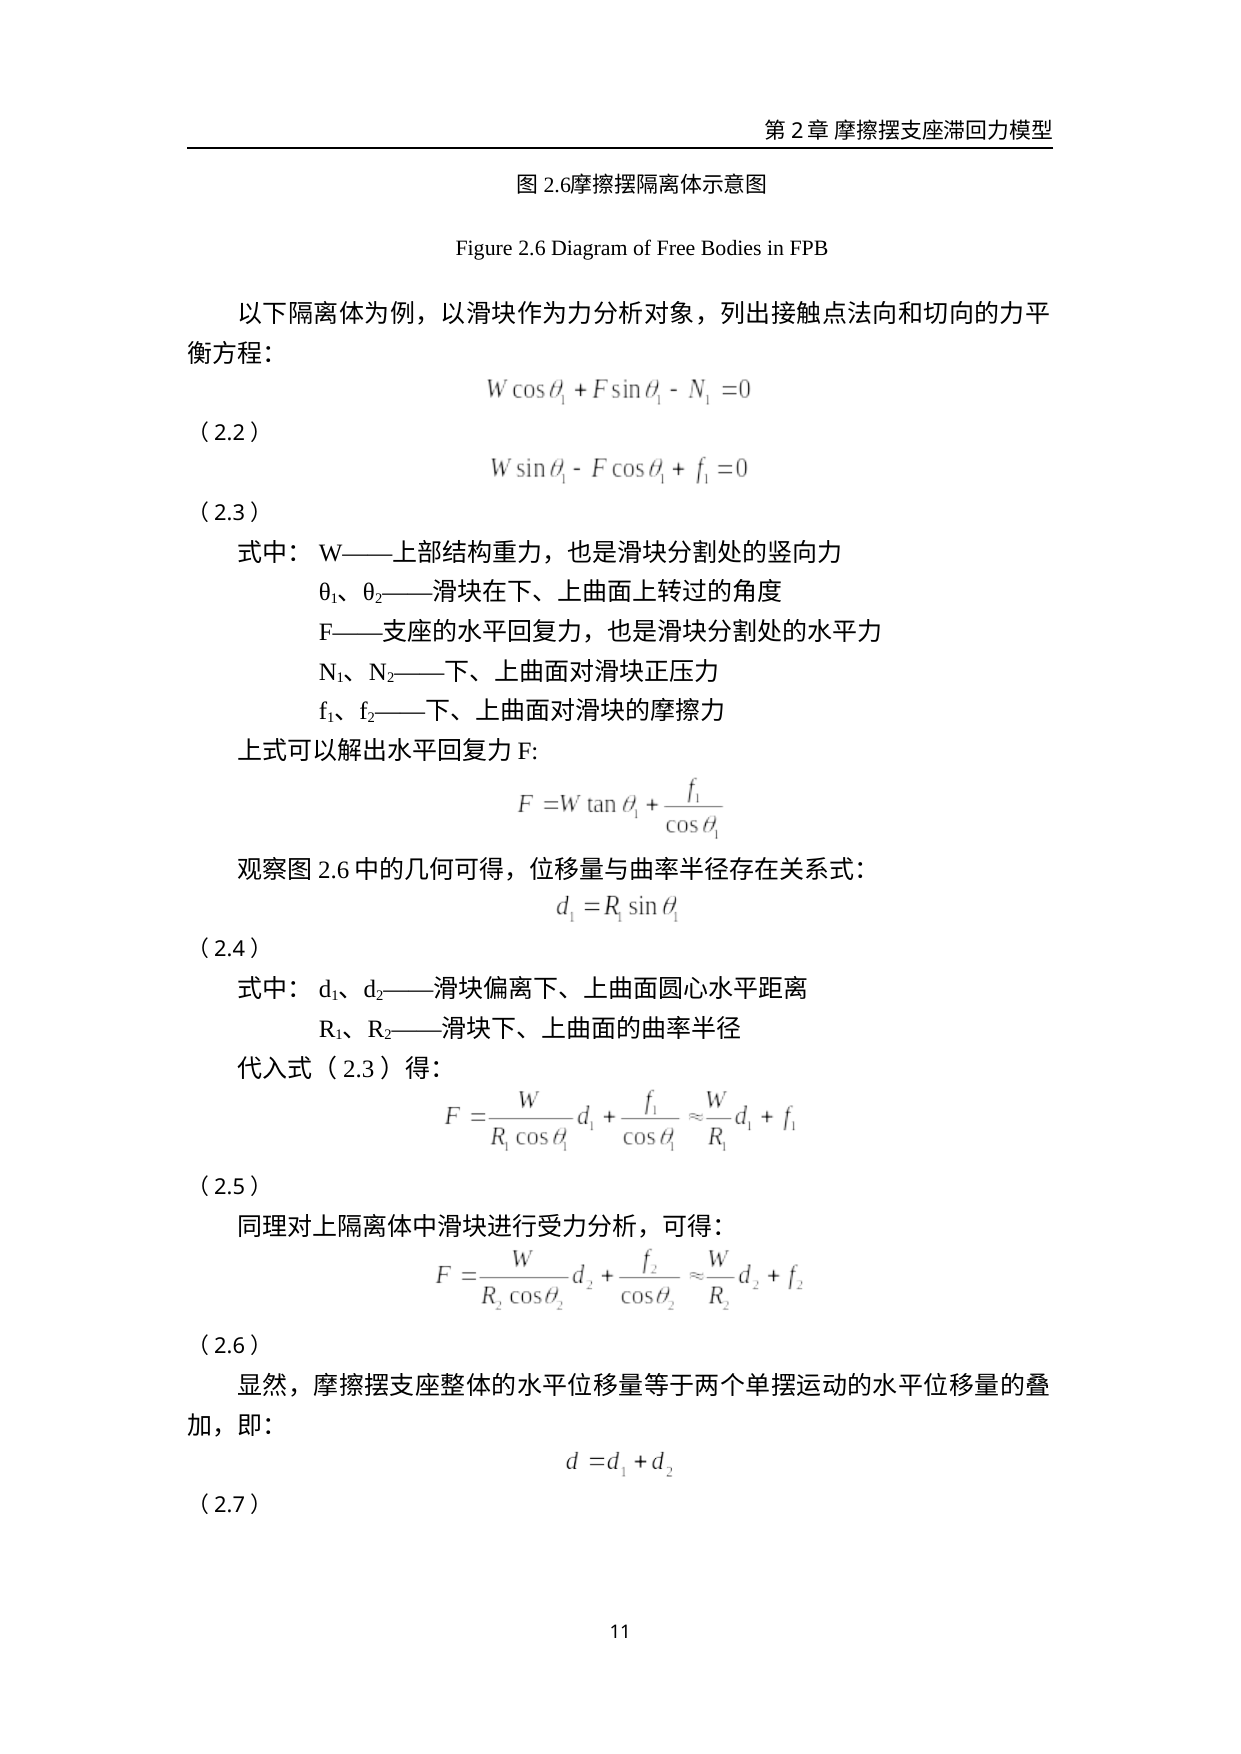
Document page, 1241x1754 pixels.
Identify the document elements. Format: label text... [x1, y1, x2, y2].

text 上式可以解出水平回复力F: [187, 729, 1053, 768]
text 式中： d1、d2——滑块偏离下、上曲面圆心水平距离 [187, 967, 1053, 1007]
text 以下隔离体为例，以滑块作为力分析对象，列出接触点法向和切向的力平衡方程： [187, 292, 1053, 372]
text F——支座的水平回复力，也是滑块分割处的水平力 [187, 610, 1053, 649]
text 同理对上隔离体中滑块进行受力分析，可得： [187, 1205, 1053, 1245]
text f1、f2——下、上曲面对滑块的摩擦力 [187, 689, 1053, 729]
text 代入式（ 2.3 ）得： [187, 1046, 1053, 1086]
text N1、N2——下、上曲面对滑块正压力 [187, 649, 1053, 689]
text 式中： W——上部结构重力，也是滑块分割处的竖向力 [187, 530, 1053, 570]
text R1、R2——滑块下、上曲面的曲率半径 [268, 1007, 1053, 1046]
text θ1、θ2——滑块在下、上曲面上转过的角度 [187, 570, 1053, 610]
text 显然，摩擦摆支座整体的水平位移量等于两个单摆运动的水平位移量的叠加，即： [187, 1364, 1053, 1443]
